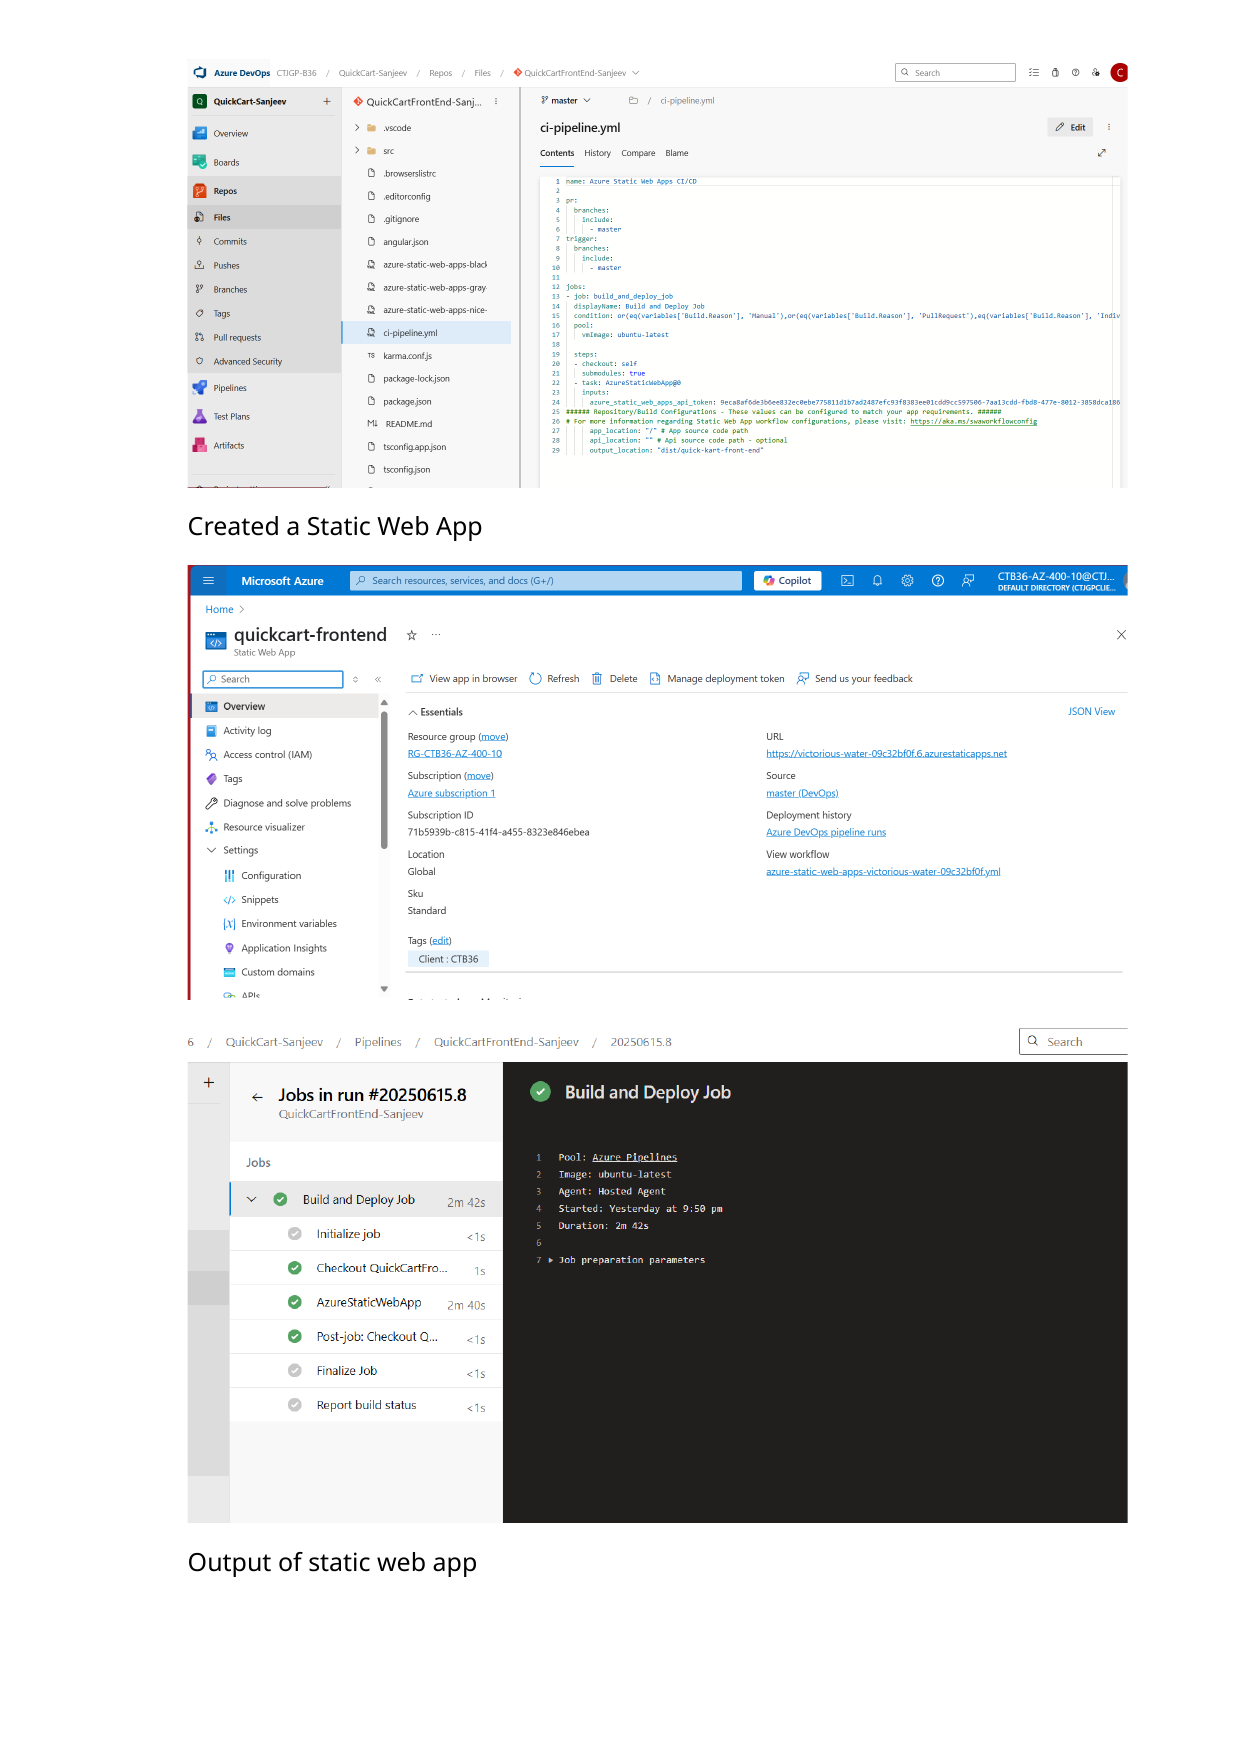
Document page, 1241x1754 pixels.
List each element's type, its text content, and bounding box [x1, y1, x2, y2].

text Created a Static Web App [187, 509, 1090, 543]
picture [187, 565, 1128, 1000]
picture [187, 1021, 1128, 1523]
picture [187, 59, 1128, 488]
text Output of static web app [187, 1544, 1090, 1579]
